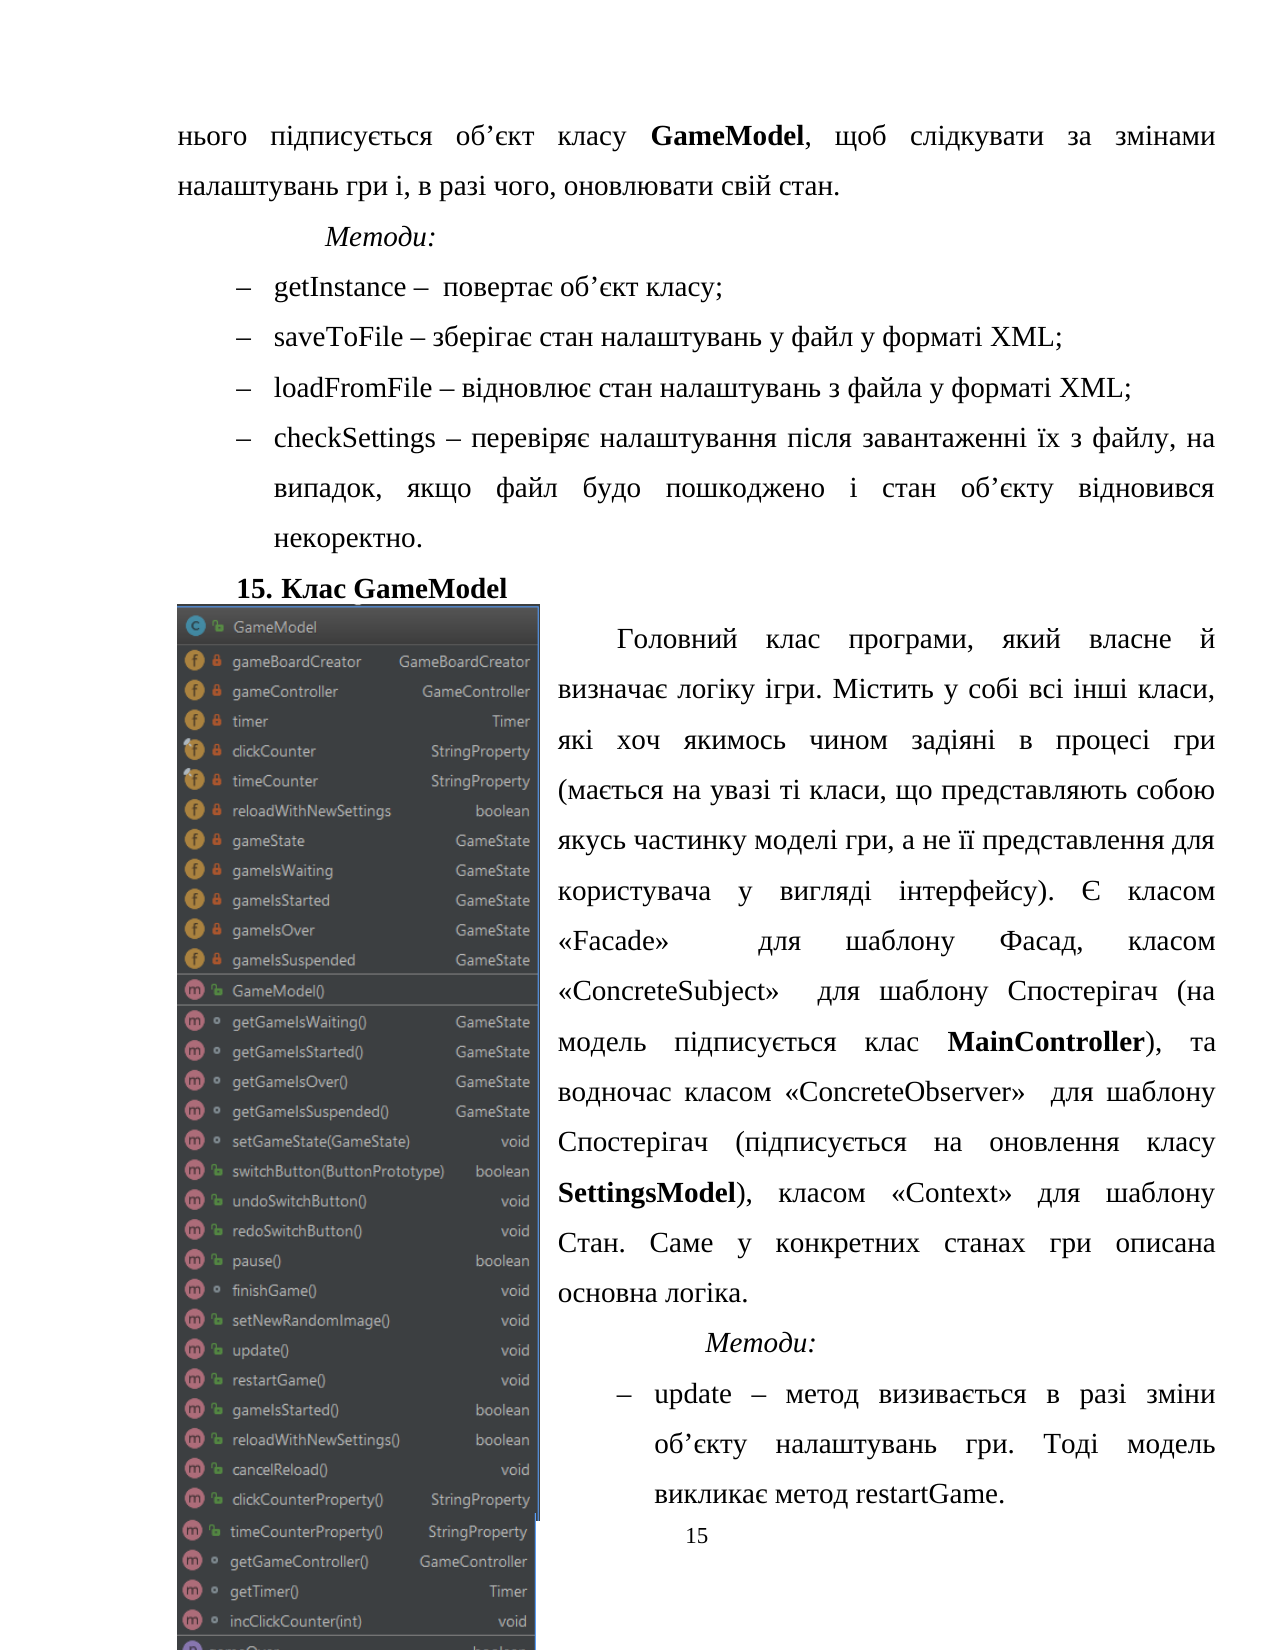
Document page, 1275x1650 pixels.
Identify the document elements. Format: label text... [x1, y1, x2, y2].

list update – метод визивається в разі зміни об’єкту налаштувань гри. Тоді модель викликає метод restartGame. [540, 1376, 1216, 1510]
list checkSettings – перевіряє налаштування після завантаженні їх з файлу, на випадок, якщо файл будо пошкоджено і стан об’єкту відновився некоректно. [236, 420, 1216, 554]
list Клас GameModel [236, 571, 1216, 604]
list Методи: [274, 219, 1216, 252]
list loadFromFile – відновлює стан налаштувань з файла у форматі XML; [236, 370, 1216, 403]
list getInstance – повертає об’єкт класу; [236, 269, 1216, 303]
list saveToFile – зберігає стан налаштувань у файл у форматі XML; [236, 319, 1216, 353]
list Методи: [540, 1326, 1216, 1359]
picture [177, 604, 540, 1650]
text Головний клас програми, який власне й визначає логіку ігри. Містить у собі всі інші класи, які хоч якимось чином задіяні в процесі гри (мається на увазі ті класи, що представляють собою якусь частинку моделі гри, а не її представлення для користувача у вигляді інтерфейсу). Є класом «Facade» для шаблону Фасад, класом «ConcreteSubject» для шаблону Спостерігач (на модель підписується клас MainController), та водночас класом «ConcreteObserver» для шаблону Спостерігач (підписується на оновлення класу SettingsModel), класом «Context» для шаблону Стан. Саме у конкретних станах гри описана основна логіка. [540, 621, 1216, 1309]
